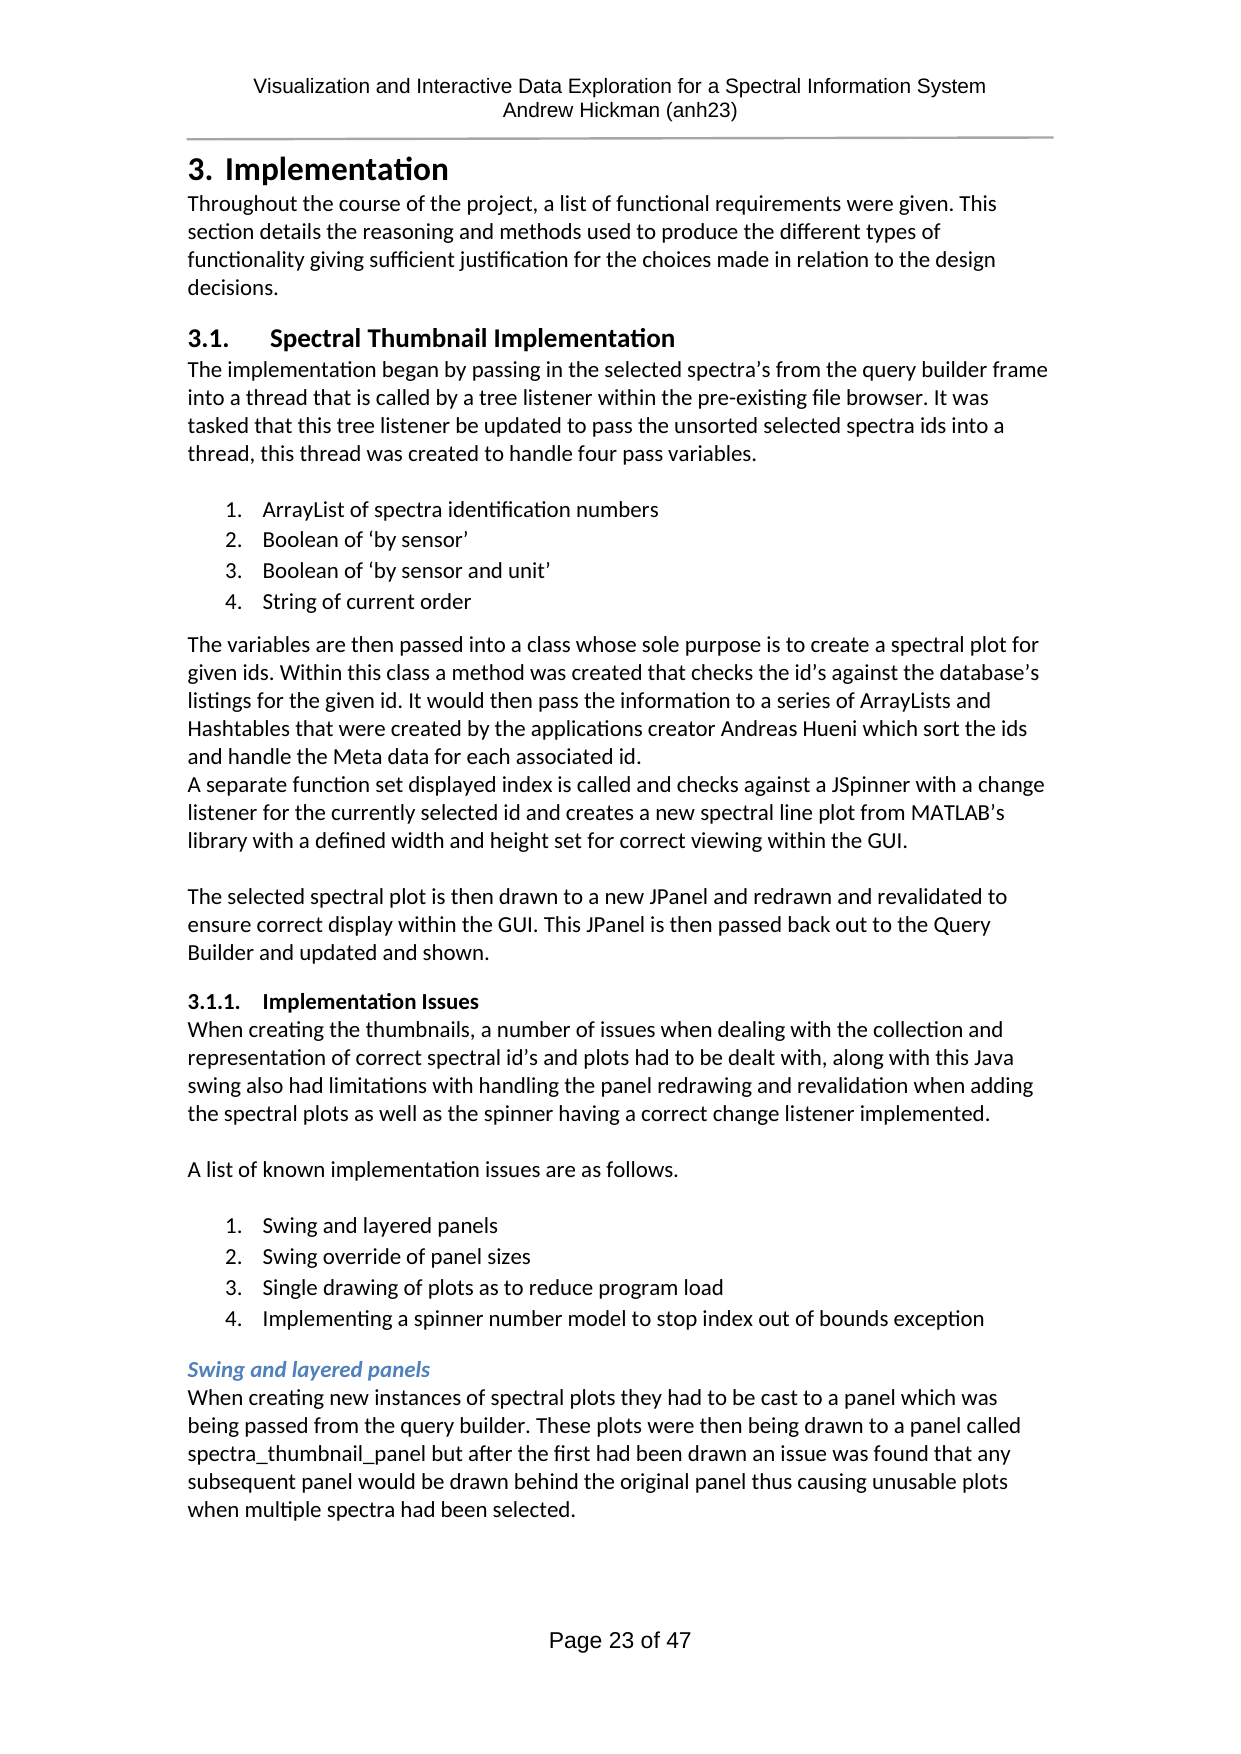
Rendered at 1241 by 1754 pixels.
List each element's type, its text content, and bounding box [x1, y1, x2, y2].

list ArrayList of spectra identification numbers [225, 495, 1053, 523]
subtitle Spectral Thumbnail Implementation [187, 322, 1053, 355]
text When creating new instances of spectral plots they had to be cast to a panel which was being passed from the query builder. These plots were then being drawn to a panel called spectra_thumbnail_panel but after the first had been drawn an issue was found that any subsequent panel would be drawn behind the original panel thus causing unusable plots when multiple spectra had been selected. [187, 1383, 1053, 1550]
subtitle Implementation [187, 148, 1053, 189]
text The variables are then passed into a class whose sole purpose is to create a spectral plot for given ids. Within this class a method was created that checks the id’s against the database’s listings for the given id. It would then pass the information to a series of ArrayLists and Hashtables that were created by the applications creator Andreas Hueni which sort the ids and handle the Meta data for each associated id. [187, 630, 1053, 770]
list Implementing a spinner number model to stop index out of bounds exception [225, 1304, 1053, 1332]
text The selected spectral plot is then drawn to a new JPanel and redrawn and revalidated to ensure correct display within the GUI. This JPanel is then passed back out to the Query Builder and updated and shown. [187, 882, 1053, 966]
text Throughout the course of the project, a list of functional requirements were given. This section details the reasoning and methods used to produce the different types of functionality giving sufficient justification for the choices made in relation to the design decisions. [187, 189, 1053, 301]
list Swing and layered panels [225, 1211, 1053, 1239]
list Boolean of ‘by sensor’ [225, 526, 1053, 553]
list Swing override of panel sizes [225, 1242, 1053, 1270]
list Single drawing of plots as to reduce program load [225, 1273, 1053, 1301]
list Boolean of ‘by sensor and unit’ [225, 556, 1053, 584]
text When creating the thumbnails, a number of issues when dealing with the collection and representation of correct spectral id’s and plots had to be dealt with, along with this Java swing also had limitations with handling the panel redrawing and revalidation when adding the spectral plots as well as the spinner having a correct change listener implemented. [187, 1015, 1053, 1127]
text A list of known implementation issues are as follows. [187, 1155, 1053, 1183]
subtitle Swing and layered panels [187, 1355, 1053, 1383]
list String of current order [225, 587, 1053, 615]
text A separate function set displayed index is called and checks against a JSpinner with a change listener for the currently selected id and creates a new spectral line plot from MATLAB’s library with a defined width and height set for correct viewing within the GUI. [187, 770, 1053, 854]
subtitle Implementation Issues [187, 987, 1053, 1015]
text The implementation began by passing in the selected spectra’s from the query builder frame into a thread that is called by a tree listener within the pre-existing file browser. It was tasked that this tree listener be updated to pass the unsorted selected spectra ids into a thread, this thread was created to handle four pass variables. [187, 355, 1053, 467]
